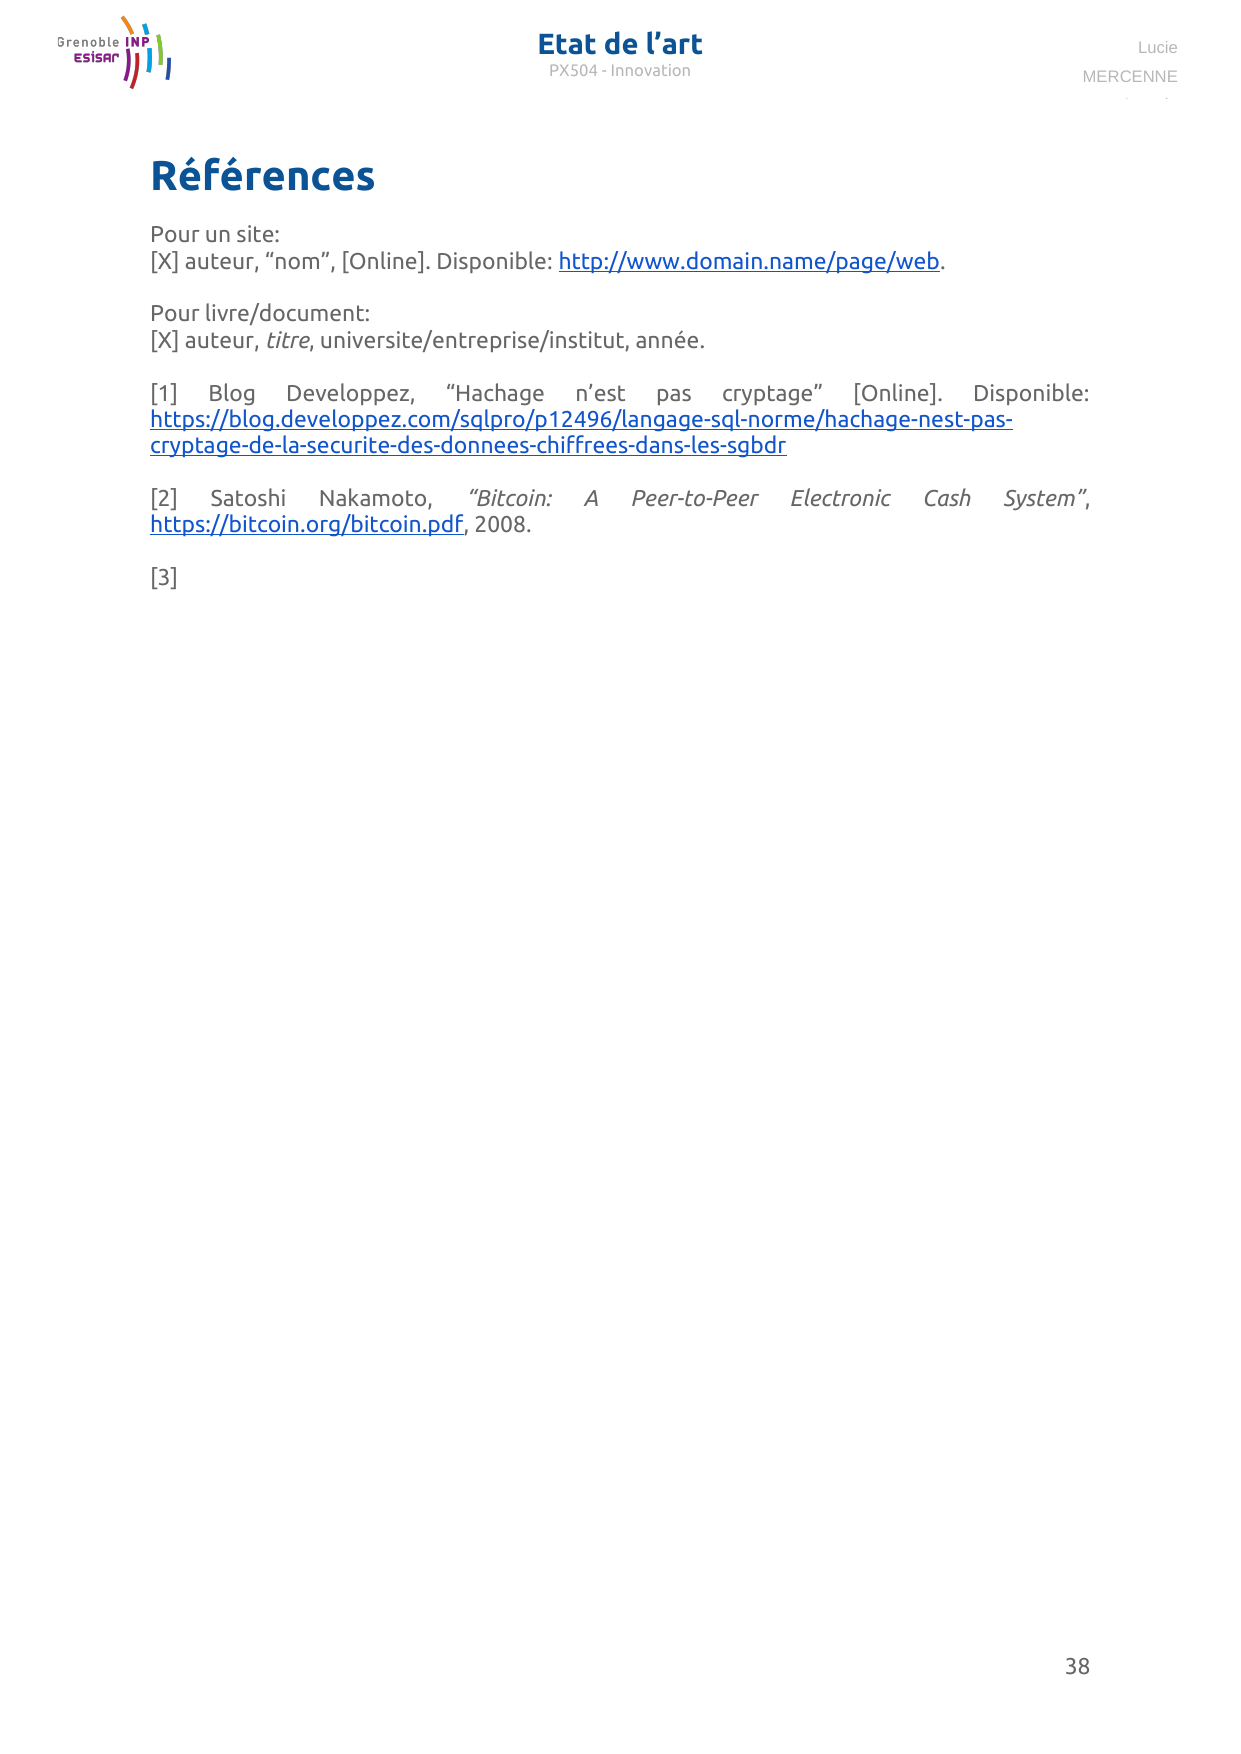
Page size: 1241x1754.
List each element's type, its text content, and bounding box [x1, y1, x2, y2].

text [X] auteur, titre, universite/entreprise/institut, année. [150, 326, 1090, 353]
subtitle Références [150, 150, 1090, 221]
text [3] [150, 563, 1090, 590]
picture [57, 15, 171, 89]
text [2] Satoshi Nakamoto, “Bitcoin: A Peer-to-Peer Electronic Cash System”, https://bitcoin.org/bitcoin.pdf, 2008. [150, 484, 1090, 537]
text [X] auteur, “nom”, [Online]. Disponible: http://www.domain.name/page/web. [150, 247, 1090, 273]
text Pour livre/document: [150, 300, 1090, 326]
text [1] Blog Developpez, “Hachage n’est pas cryptage” [Online]. Disponible: https://blog.developpez.com/sqlpro/p12496/langage-sql-norme/hachage-nest-pas-cryptage-de-la-securite-des-donnees-chiffrees-dans-les-sgbdr [150, 379, 1090, 458]
text Pour un site: [150, 221, 1090, 247]
